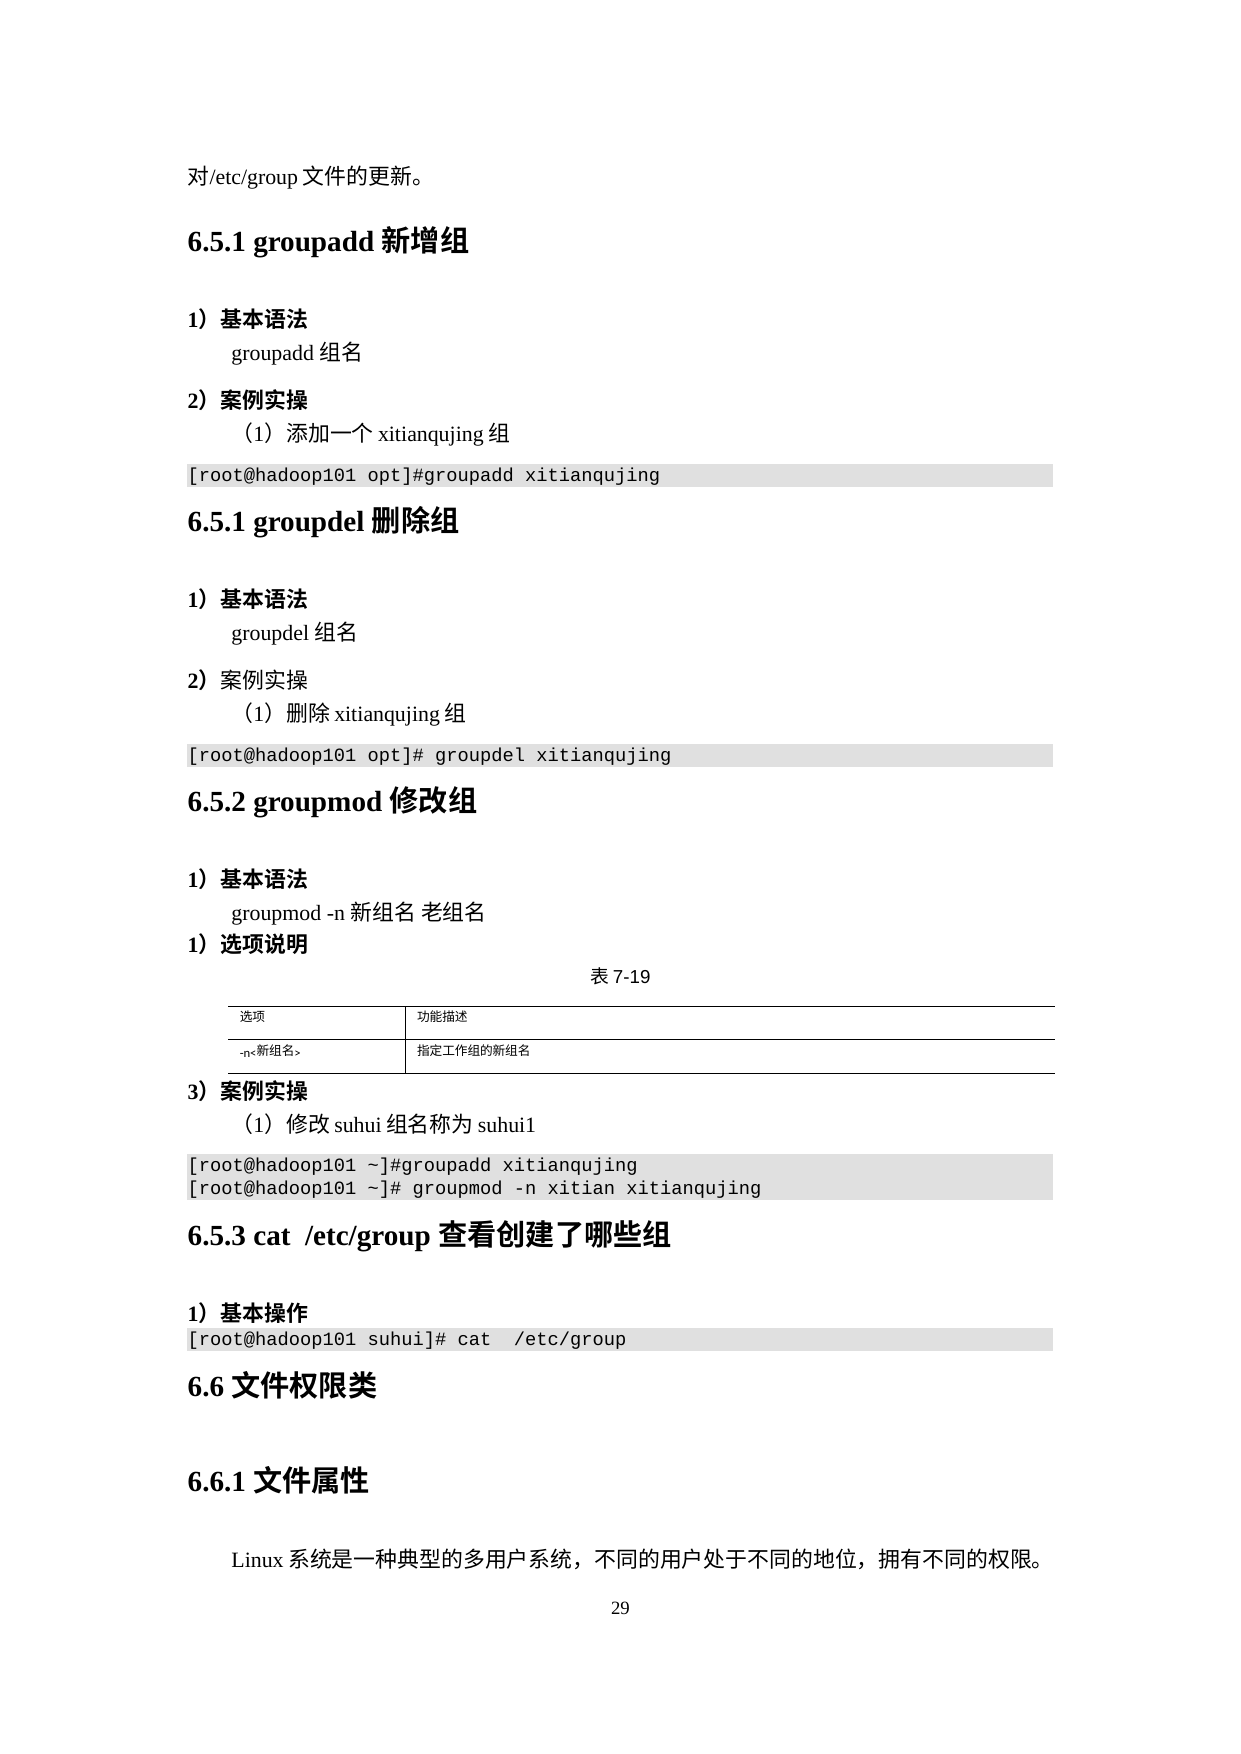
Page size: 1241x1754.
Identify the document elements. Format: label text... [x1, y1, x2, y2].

table_cell -n<新组名> [228, 1040, 405, 1073]
text 3）案例实操 [187, 1074, 1053, 1106]
text 1）基本语法 [187, 582, 1053, 614]
text 1）基本操作 [187, 1296, 1053, 1328]
text groupdel 组名 [187, 614, 1053, 647]
text [root@hadoop101 opt]# groupdel xitianqujing [187, 744, 1053, 767]
subtitle 6.5.2 groupmod 修改组 [187, 767, 1053, 832]
text groupadd 组名 [187, 334, 1053, 367]
text 2）案例实操 [187, 383, 1053, 415]
text 1）基本语法 [187, 302, 1053, 334]
text 1）基本语法 [187, 862, 1053, 894]
table_header 选项 [228, 1007, 405, 1039]
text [187, 1542, 1053, 1574]
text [187, 158, 1053, 191]
text （1）删除xitianqujing组 [187, 695, 1053, 728]
text [root@hadoop101 suhui]# cat /etc/group [187, 1328, 1053, 1351]
subtitle 6.5.1 groupdel 删除组 [187, 487, 1053, 552]
subtitle 6.6.1 文件属性 [187, 1447, 1053, 1512]
text [root@hadoop101 ~]#groupadd xitianqujing [187, 1154, 1053, 1177]
subtitle 6.5.3 cat /etc/group 查看创建了哪些组 [187, 1200, 1053, 1265]
text groupmod -n 新组名 老组名 [187, 894, 1053, 927]
table_cell 指定工作组的新组名 [406, 1040, 1055, 1073]
text 1）选项说明 [187, 927, 1053, 959]
subtitle 6.5.1 groupadd 新增组 [187, 207, 1053, 272]
table_header 功能描述 [406, 1007, 1055, 1039]
text [root@hadoop101 ~]# groupmod -n xitian xitianqujing [187, 1177, 1053, 1200]
text （1）修改suhui组名称为suhui1 [187, 1106, 1053, 1139]
text 2）案例实操 [187, 663, 1053, 695]
text （1）添加一个xitianqujing组 [187, 415, 1053, 448]
subtitle 6.6 文件权限类 [187, 1351, 1053, 1416]
text 表7-19 [187, 959, 1053, 992]
text [root@hadoop101 opt]#groupadd xitianqujing [187, 464, 1053, 487]
